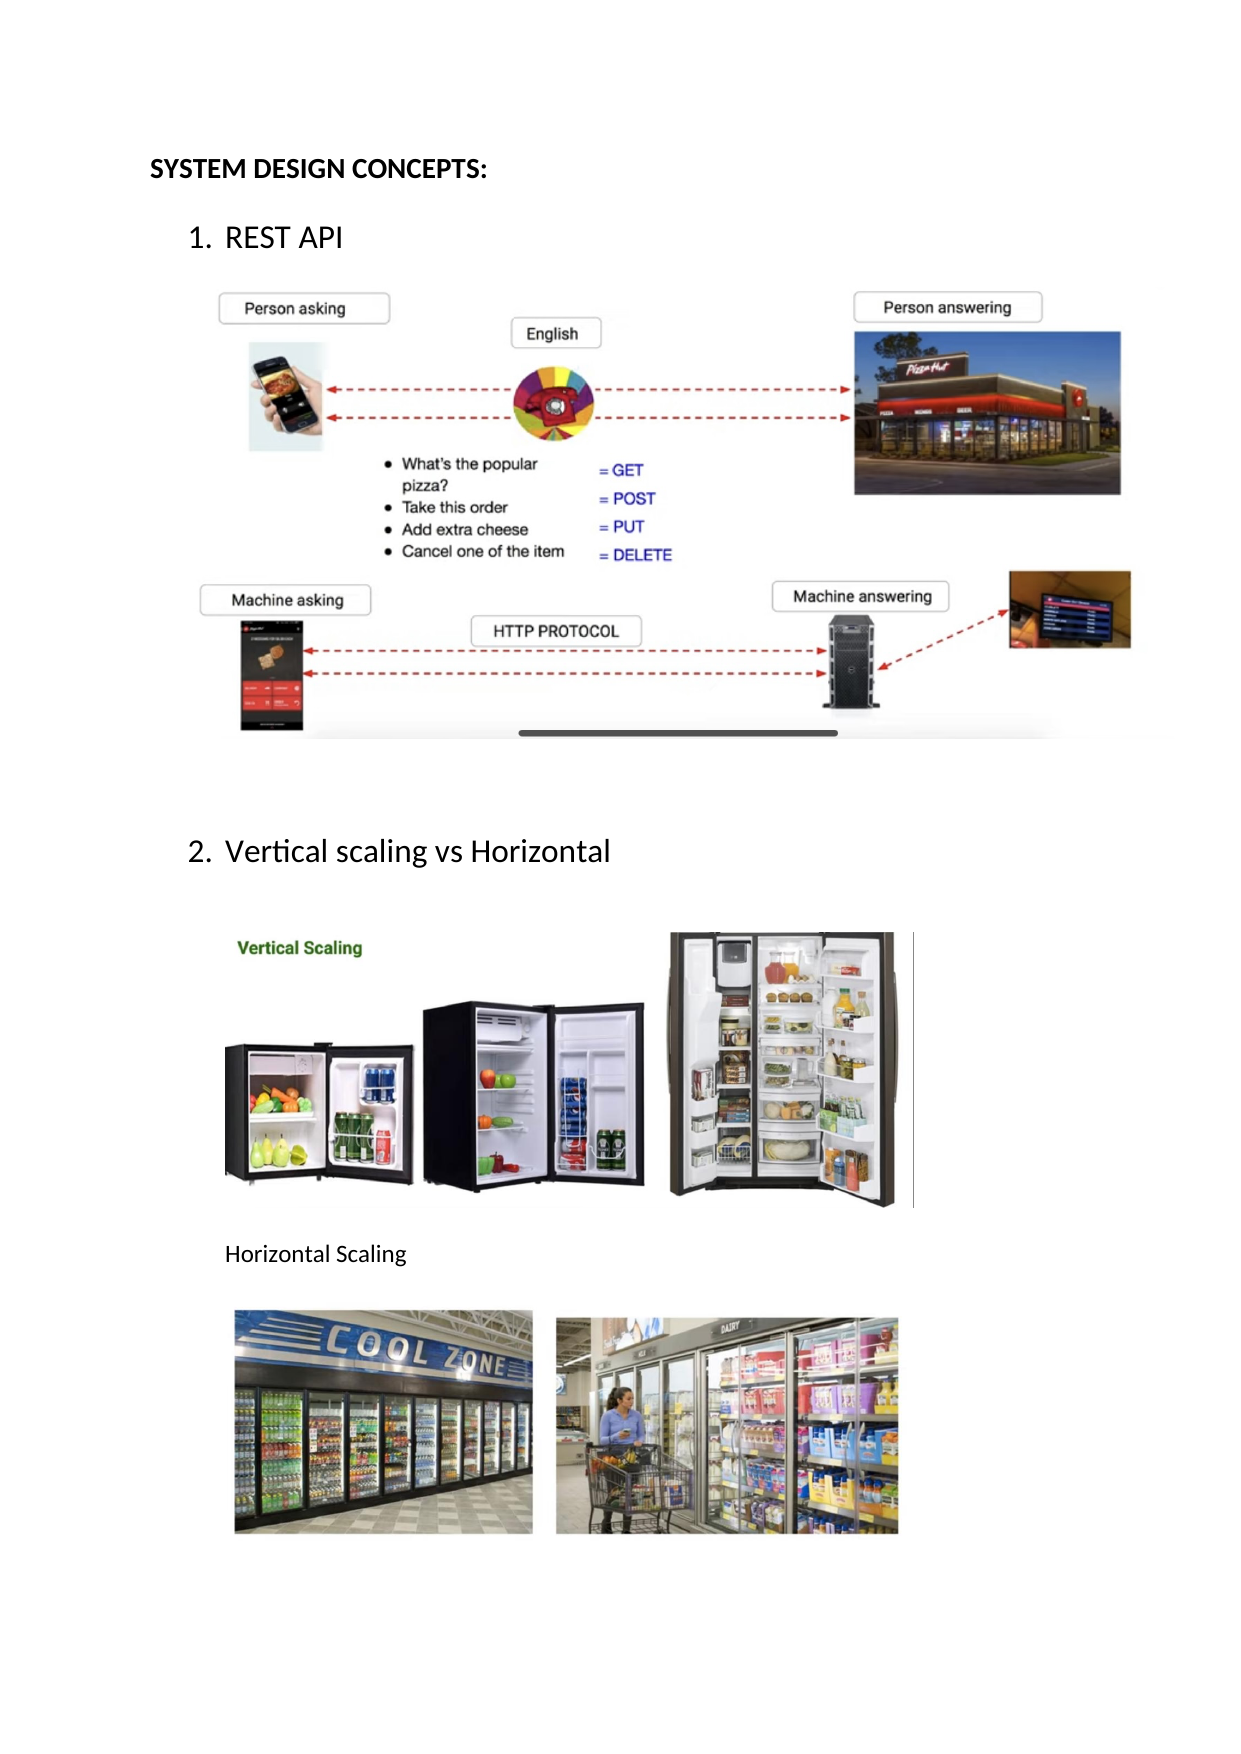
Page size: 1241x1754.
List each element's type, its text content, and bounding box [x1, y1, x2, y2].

list Horizontal Scaling [225, 1238, 1090, 1268]
picture [225, 1299, 928, 1582]
list Vertical scaling vs Horizontal [187, 830, 1090, 871]
picture [225, 932, 914, 1208]
text SYSTEM DESIGN CONCEPTS: [150, 150, 1090, 186]
picture [187, 287, 1175, 739]
list REST API [187, 216, 1090, 257]
